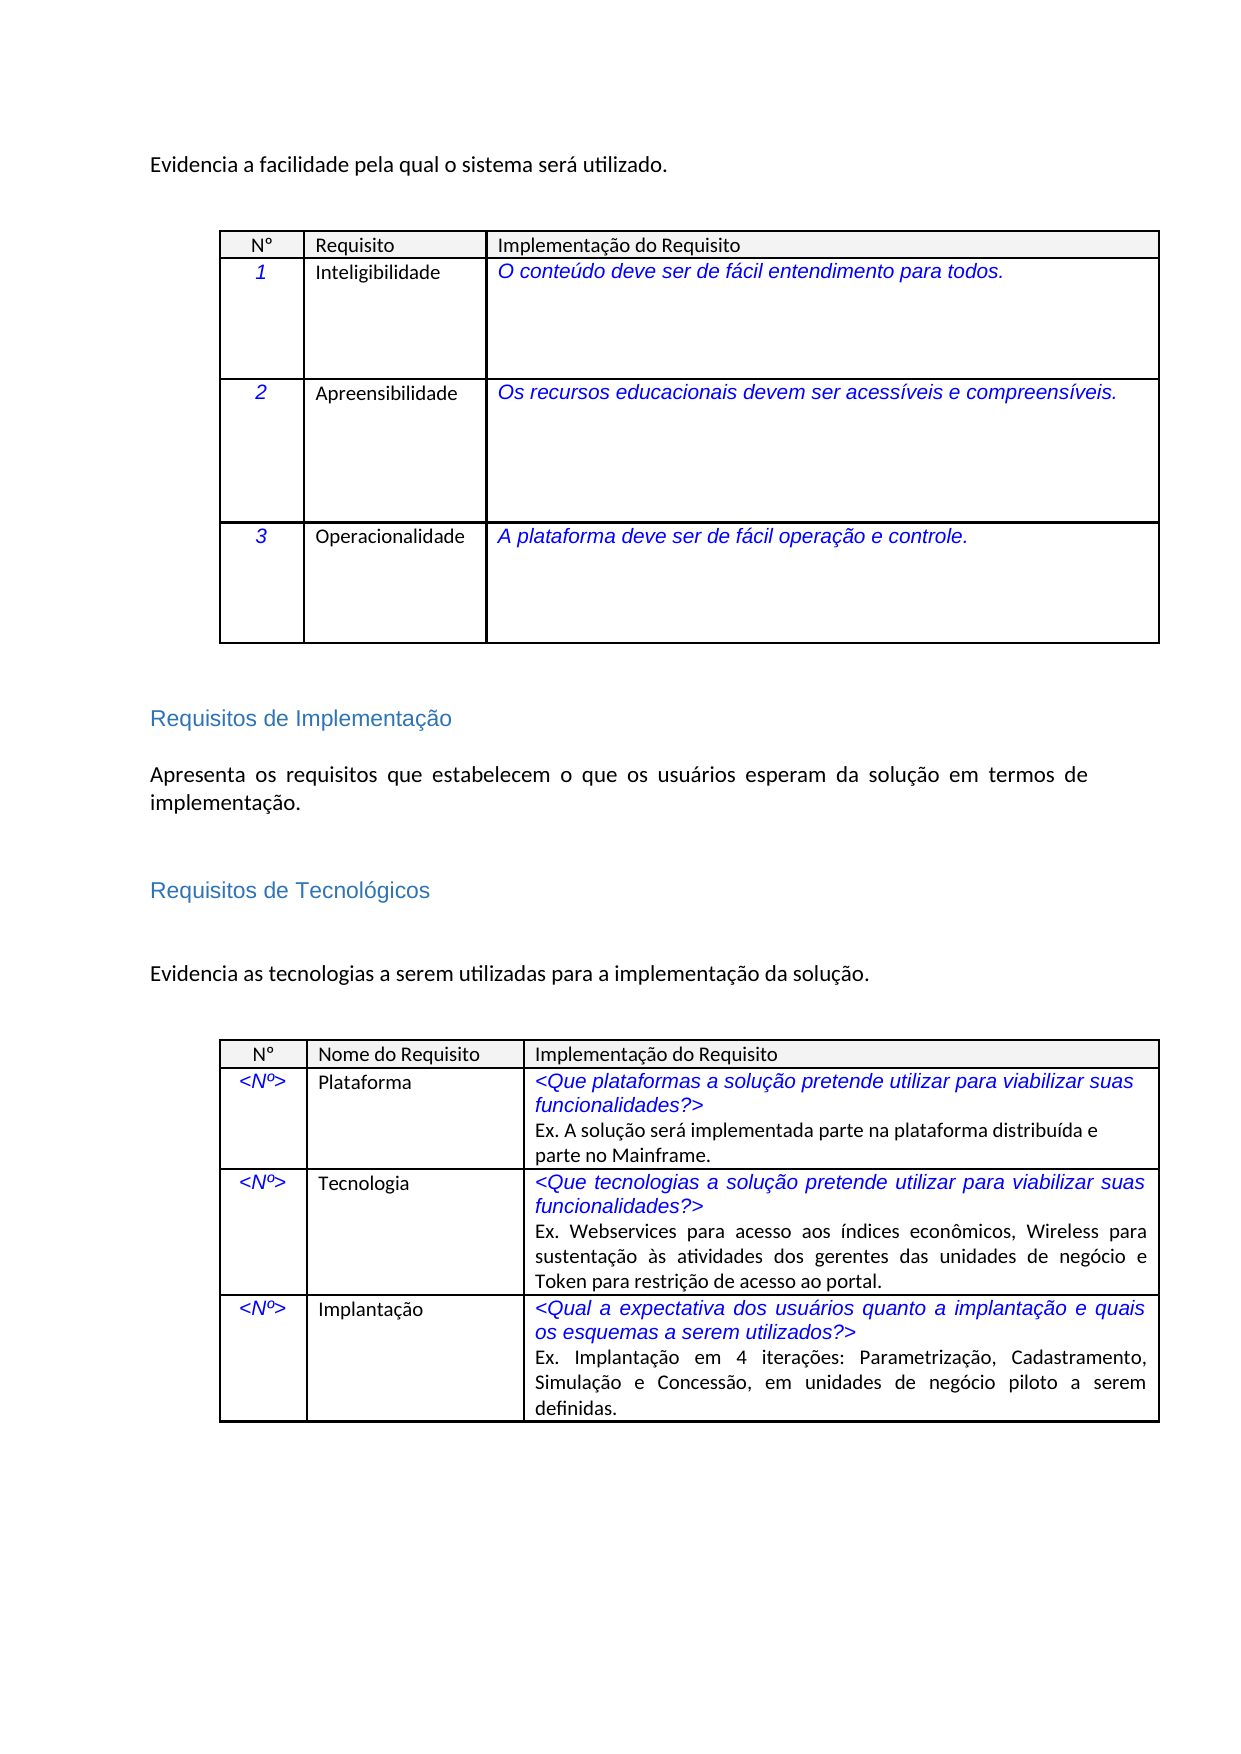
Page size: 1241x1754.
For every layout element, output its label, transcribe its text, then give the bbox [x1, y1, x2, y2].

text Apresenta os requisitos que estabelecem o que os usuários esperam da solução em termos de implementação. [150, 760, 1090, 816]
table_cell 2 [221, 380, 303, 521]
table_cell <Nº> [221, 1170, 306, 1294]
table_cell Os recursos educacionais devem ser acessíveis e compreensíveis. [488, 380, 1158, 521]
table_cell O conteúdo deve ser de fácil entendimento para todos. [488, 259, 1158, 378]
table_cell <Que plataformas a solução pretende utilizar para viabilizar suas funcionalidades?> Ex. A solução será implementada parte na plataforma distribuída e parte no Mainframe. [525, 1069, 1158, 1168]
table_cell 3 [221, 524, 303, 642]
subtitle Requisitos de Tecnológicos [150, 877, 1090, 903]
table_cell <Que tecnologias a solução pretende utilizar para viabilizar suas funcionalidades?> Ex. Webservices para acesso aos índices econômicos, Wireless para sustentação às atividades dos gerentes das unidades de negócio e Token para restrição de acesso ao portal. [525, 1170, 1158, 1294]
table_cell Tecnologia [308, 1170, 523, 1294]
table_header Nome do Requisito [308, 1041, 523, 1067]
table_cell Operacionalidade [305, 524, 485, 642]
table_header Requisito [305, 232, 485, 257]
text Evidencia as tecnologias a serem utilizadas para a implementação da solução. [150, 959, 1090, 987]
text Evidencia a facilidade pela qual o sistema será utilizado. [150, 150, 1090, 178]
table_cell Plataforma [308, 1069, 523, 1168]
table_cell A plataforma deve ser de fácil operação e controle. [488, 524, 1158, 642]
table_header Implementação do Requisito [525, 1041, 1158, 1067]
table_header Implementação do Requisito [488, 232, 1158, 257]
table_header Nº [221, 232, 303, 257]
table_cell <Qual a expectativa dos usuários quanto a implantação e quais os esquemas a serem utilizados?> Ex. Implantação em 4 iterações: Parametrização, Cadastramento, Simulação e Concessão, em unidades de negócio piloto a serem definidas. [525, 1296, 1158, 1420]
table_cell Implantação [308, 1296, 523, 1420]
table_cell Inteligibilidade [305, 259, 485, 378]
table_cell Apreensibilidade [305, 380, 485, 521]
table_cell <Nº> [221, 1069, 306, 1168]
table_header Nº [221, 1041, 306, 1067]
table_cell <Nº> [221, 1296, 306, 1420]
table_cell 1 [221, 259, 303, 378]
subtitle Requisitos de Implementação [150, 705, 1090, 732]
